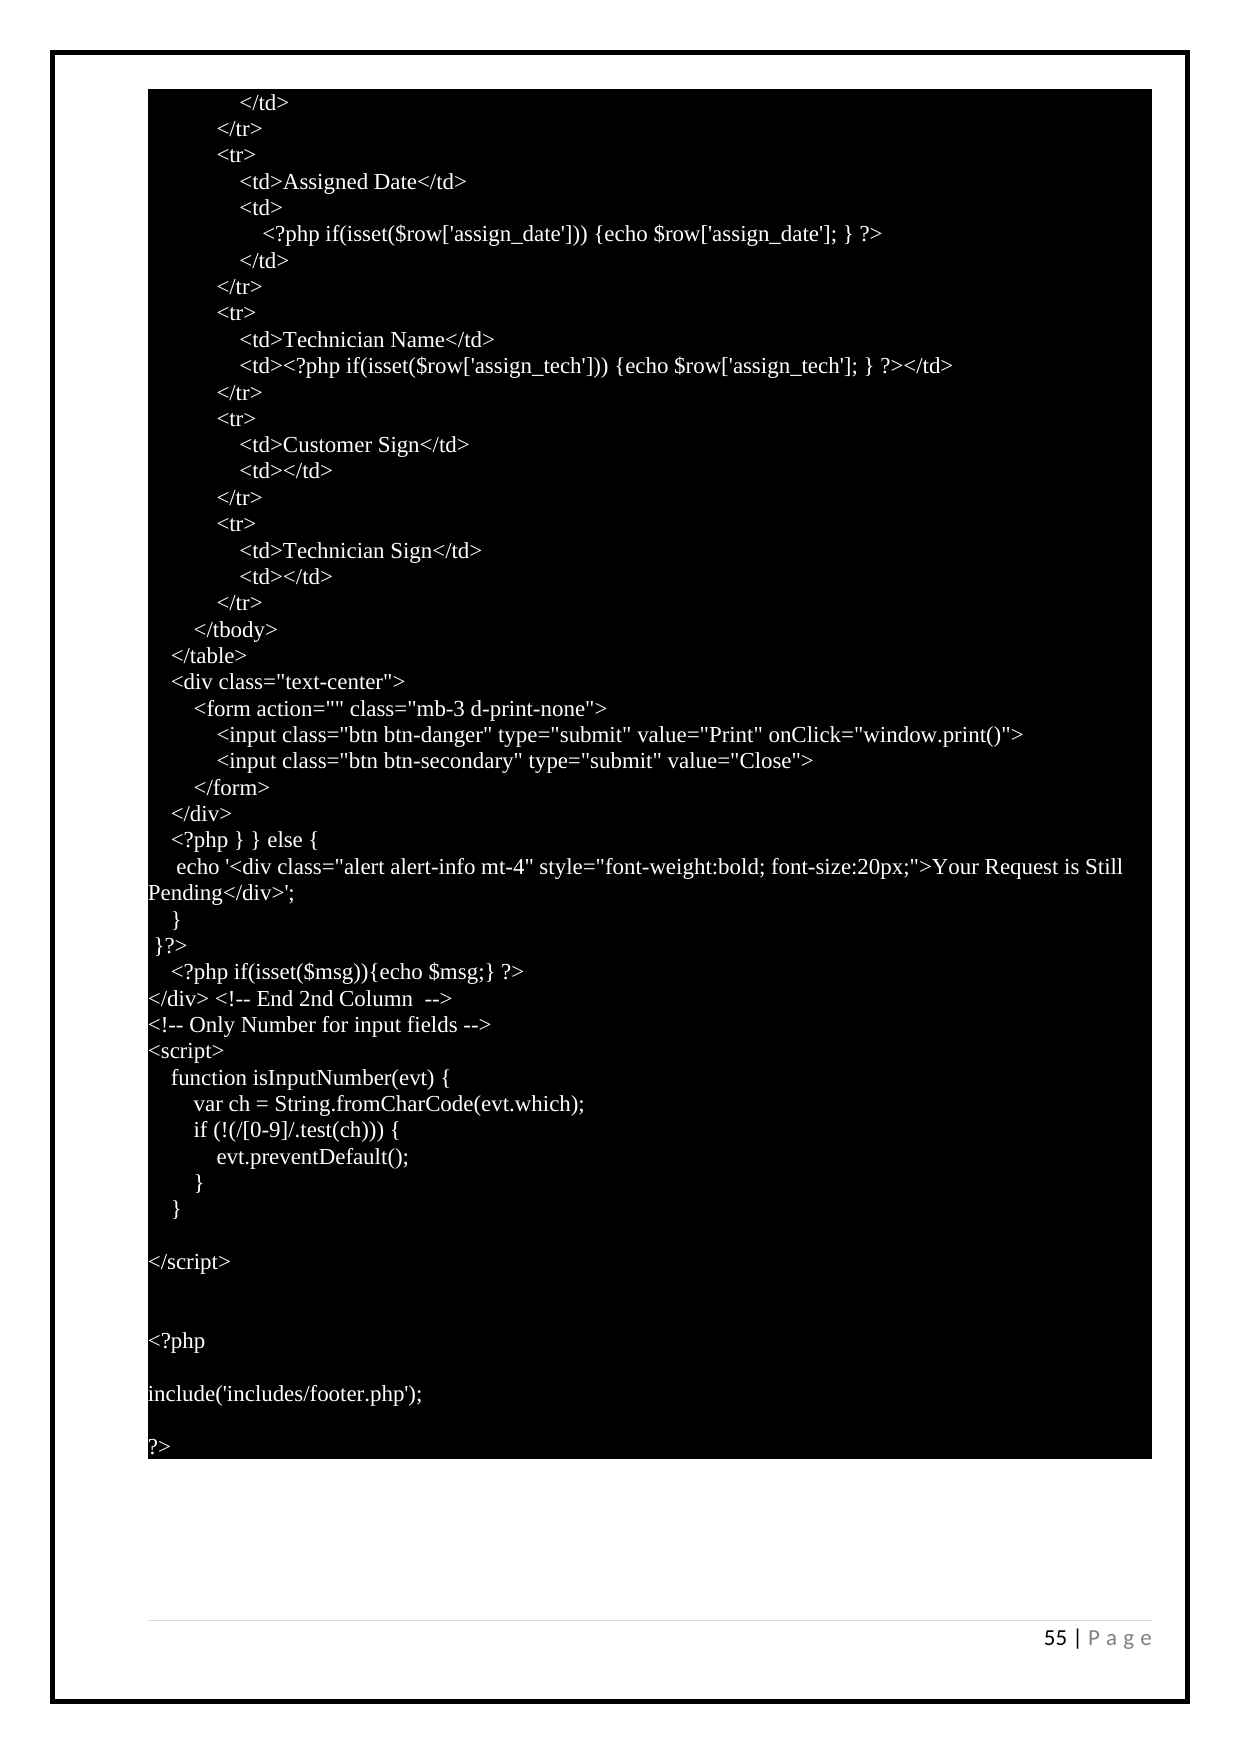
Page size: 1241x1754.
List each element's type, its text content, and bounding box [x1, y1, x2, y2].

text <td>Technician Name</td> [148, 326, 1152, 352]
text } [148, 1169, 1152, 1196]
text }?> [148, 932, 1152, 958]
text <td><?php if(isset($row['assign_tech'])) {echo $row['assign_tech']; } ?></td> [148, 352, 1152, 378]
text <tr> [148, 141, 1152, 168]
text if (!(/[0-9]/.test(ch))) { [148, 1116, 1152, 1143]
text </tbody> [148, 616, 1152, 642]
text </tr> [148, 115, 1152, 141]
text <tr> [148, 299, 1152, 326]
text } [148, 1196, 1152, 1222]
text <?php [148, 1327, 1152, 1354]
text <input class="btn btn-danger" type="submit" value="Print" onClick="window.print()"> [148, 721, 1152, 747]
text <tr> [148, 510, 1152, 537]
text echo '<div class="alert alert-info mt-4" style="font-weight:bold; font-size:20px;">Your Request is Still Pending</div>'; [148, 853, 1152, 906]
text <td>Customer Sign</td> [148, 431, 1152, 458]
text </div> [148, 800, 1152, 827]
text ?> [148, 1433, 1152, 1459]
text </td> [148, 247, 1152, 273]
text </tr> [148, 589, 1152, 616]
text function isInputNumber(evt) { [148, 1064, 1152, 1090]
text <td>Technician Sign</td> [148, 537, 1152, 563]
text include('includes/footer.php'); [148, 1380, 1152, 1406]
text </tr> [148, 273, 1152, 299]
text </table> [148, 642, 1152, 668]
text <?php if(isset($msg)){echo $msg;} ?> [148, 958, 1152, 985]
text </td> [148, 89, 1152, 115]
text evt.preventDefault(); [148, 1143, 1152, 1169]
text <td></td> [148, 563, 1152, 589]
text <td>Assigned Date</td> [148, 168, 1152, 194]
text </script> [148, 1248, 1152, 1274]
text } [148, 906, 1152, 932]
text <form action="" class="mb-3 d-print-none"> [148, 695, 1152, 721]
text <td></td> [148, 458, 1152, 484]
text <tr> [148, 405, 1152, 431]
text </div> <!-- End 2nd Column --> [148, 985, 1152, 1011]
text </tr> [148, 378, 1152, 405]
text <input class="btn btn-secondary" type="submit" value="Close"> [148, 747, 1152, 774]
text </form> [148, 774, 1152, 800]
text <!-- Only Number for input fields --> [148, 1011, 1152, 1037]
text <div class="text-center"> [148, 668, 1152, 695]
text <td> [148, 194, 1152, 220]
text <?php } } else { [148, 827, 1152, 853]
text <script> [148, 1037, 1152, 1064]
text <?php if(isset($row['assign_date'])) {echo $row['assign_date']; } ?> [148, 220, 1152, 247]
text </tr> [148, 484, 1152, 510]
text var ch = String.fromCharCode(evt.which); [148, 1090, 1152, 1116]
